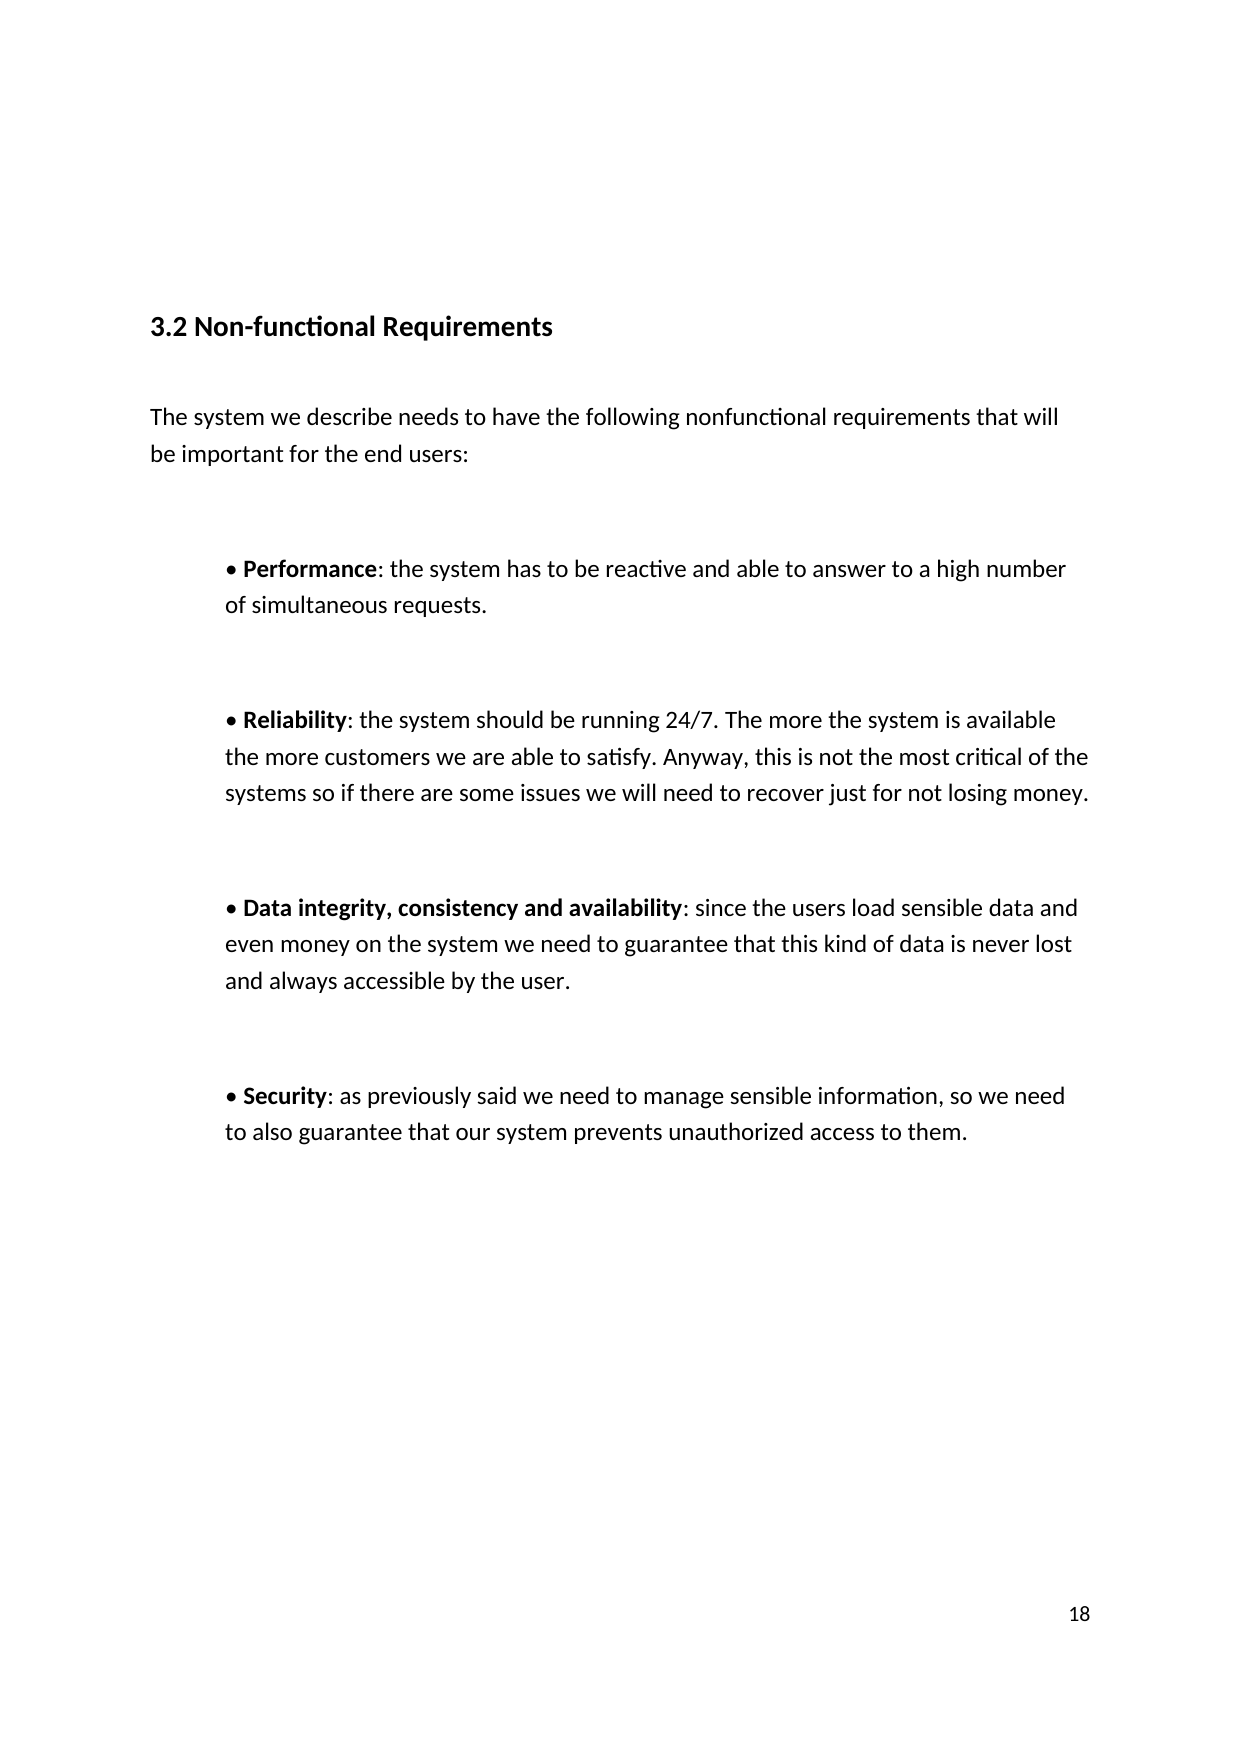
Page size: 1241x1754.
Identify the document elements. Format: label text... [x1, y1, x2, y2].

subtitle 3.2 Non-functional Requirements [150, 308, 1090, 344]
text The system we describe needs to have the following nonfunctional requirements that will be important for the end users: [150, 401, 1090, 468]
text • Performance: the system has to be reactive and able to answer to a high number of simultaneous requests. [225, 553, 1090, 620]
text • Data integrity, consistency and availability: since the users load sensible data and even money on the system we need to guarantee that this kind of data is never lost and always accessible by the user. [225, 892, 1090, 996]
text • Reliability: the system should be running 24/7. The more the system is available the more customers we are able to satisfy. Anyway, this is not the most critical of the systems so if there are some issues we will need to recover just for not losing money. [225, 704, 1090, 808]
text • Security: as previously said we need to manage sensible information, so we need to also guarantee that our system prevents unauthorized access to them. [225, 1080, 1090, 1147]
